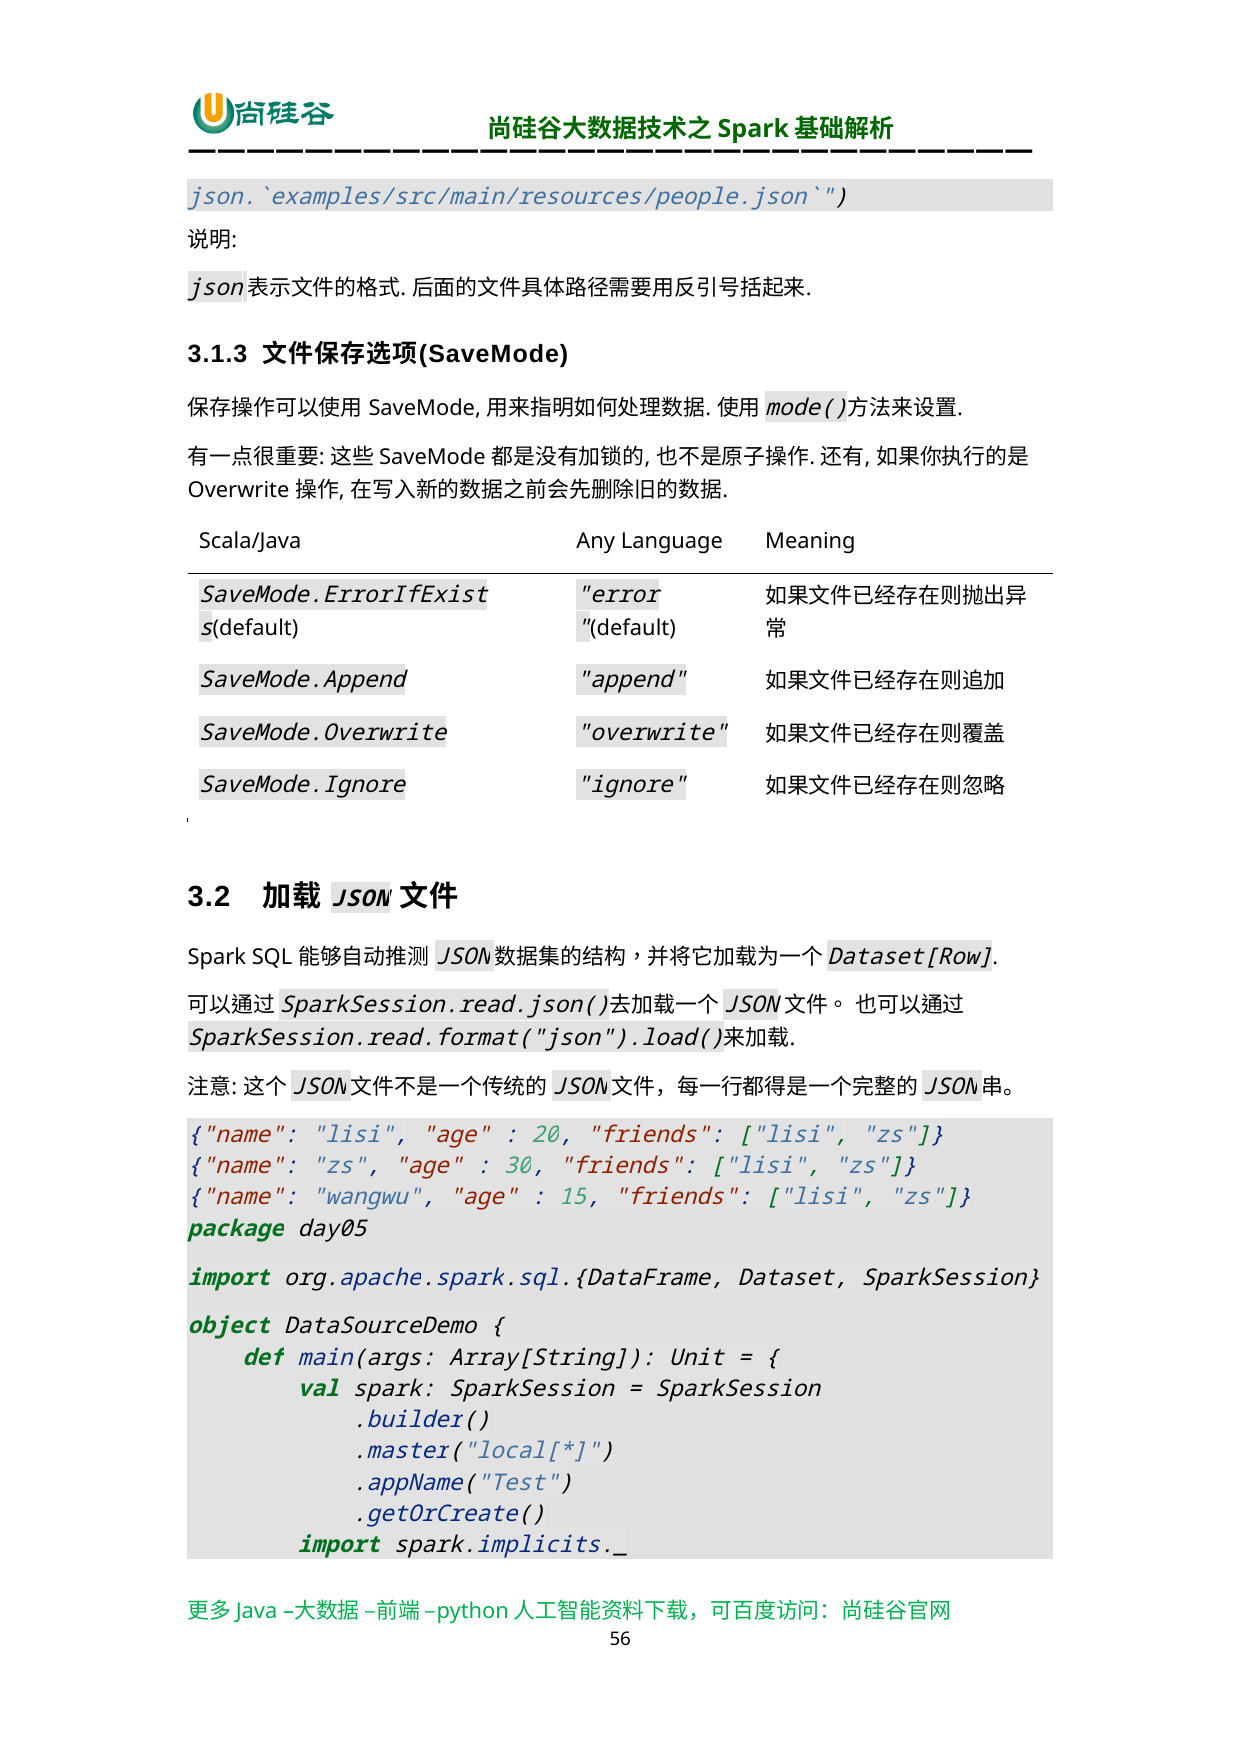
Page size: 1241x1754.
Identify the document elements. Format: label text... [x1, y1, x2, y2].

text {"name": "lisi", "age" : 20, "friends": ["lisi", "zs"]} {"name": "zs", "age" : 30, "friends": ["lisi", "zs"]} {"name": "wangwu", "age" : 15, "friends": ["lisi", "zs"]} [916, 1118, 1053, 1212]
table_cell 如果文件已经存在则抛出异常 [754, 574, 1053, 659]
table_cell 如果文件已经存在则追加 [754, 659, 1053, 712]
text Spark SQL 能够自动推测 JSON数据集的结构，并将它加载为一个Dataset[Row]. [187, 939, 1053, 972]
table_cell "error"(default) [565, 574, 754, 659]
table_cell "append" [565, 659, 754, 712]
table_header Any Language [565, 520, 754, 572]
text 有一点很重要: 这些 SaveMode 都是没有加锁的, 也不是原子操作. 还有, 如果你执行的是 Overwrite 操作, 在写入新的数据之前会先删除旧的数据. [187, 439, 1053, 504]
table_cell "ignore" [565, 764, 754, 817]
text 保存操作可以使用 SaveMode, 用来指明如何处理数据. 使用mode()方法来设置. [187, 390, 1053, 422]
text scala> spark.sql("select * from json.`examples/src/main/resources/people.json`") [187, 179, 1053, 211]
table_cell "overwrite" [565, 712, 754, 764]
table_cell SaveMode.ErrorIfExists(default) [188, 574, 565, 659]
table_cell SaveMode.Ignore [188, 764, 565, 817]
table_header Meaning [754, 520, 1053, 572]
picture [187, 88, 338, 138]
table_cell SaveMode.Overwrite [188, 712, 565, 764]
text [187, 1212, 1053, 1559]
table_cell SaveMode.Append [188, 659, 565, 712]
text json表示文件的格式. 后面的文件具体路径需要用反引号括起来. [187, 270, 1053, 302]
text 可以通过SparkSession.read.json()去加载一个JSON 文件。 也可以通过SparkSession.read.format("json").load()来加载. [187, 988, 1053, 1053]
subtitle 加载 JSON 文件 [187, 862, 1053, 927]
table_cell 如果文件已经存在则忽略 [754, 764, 1053, 817]
text 注意: 这个JSON文件不是一个传统的JSON文件，每一行都得是一个完整的JSON串。 [187, 1069, 1053, 1102]
table_cell 如果文件已经存在则覆盖 [754, 712, 1053, 764]
subtitle 文件保存选项(SaveMode) [187, 319, 1053, 384]
table_header Scala/Java [188, 520, 565, 572]
text 说明: [187, 221, 1053, 254]
